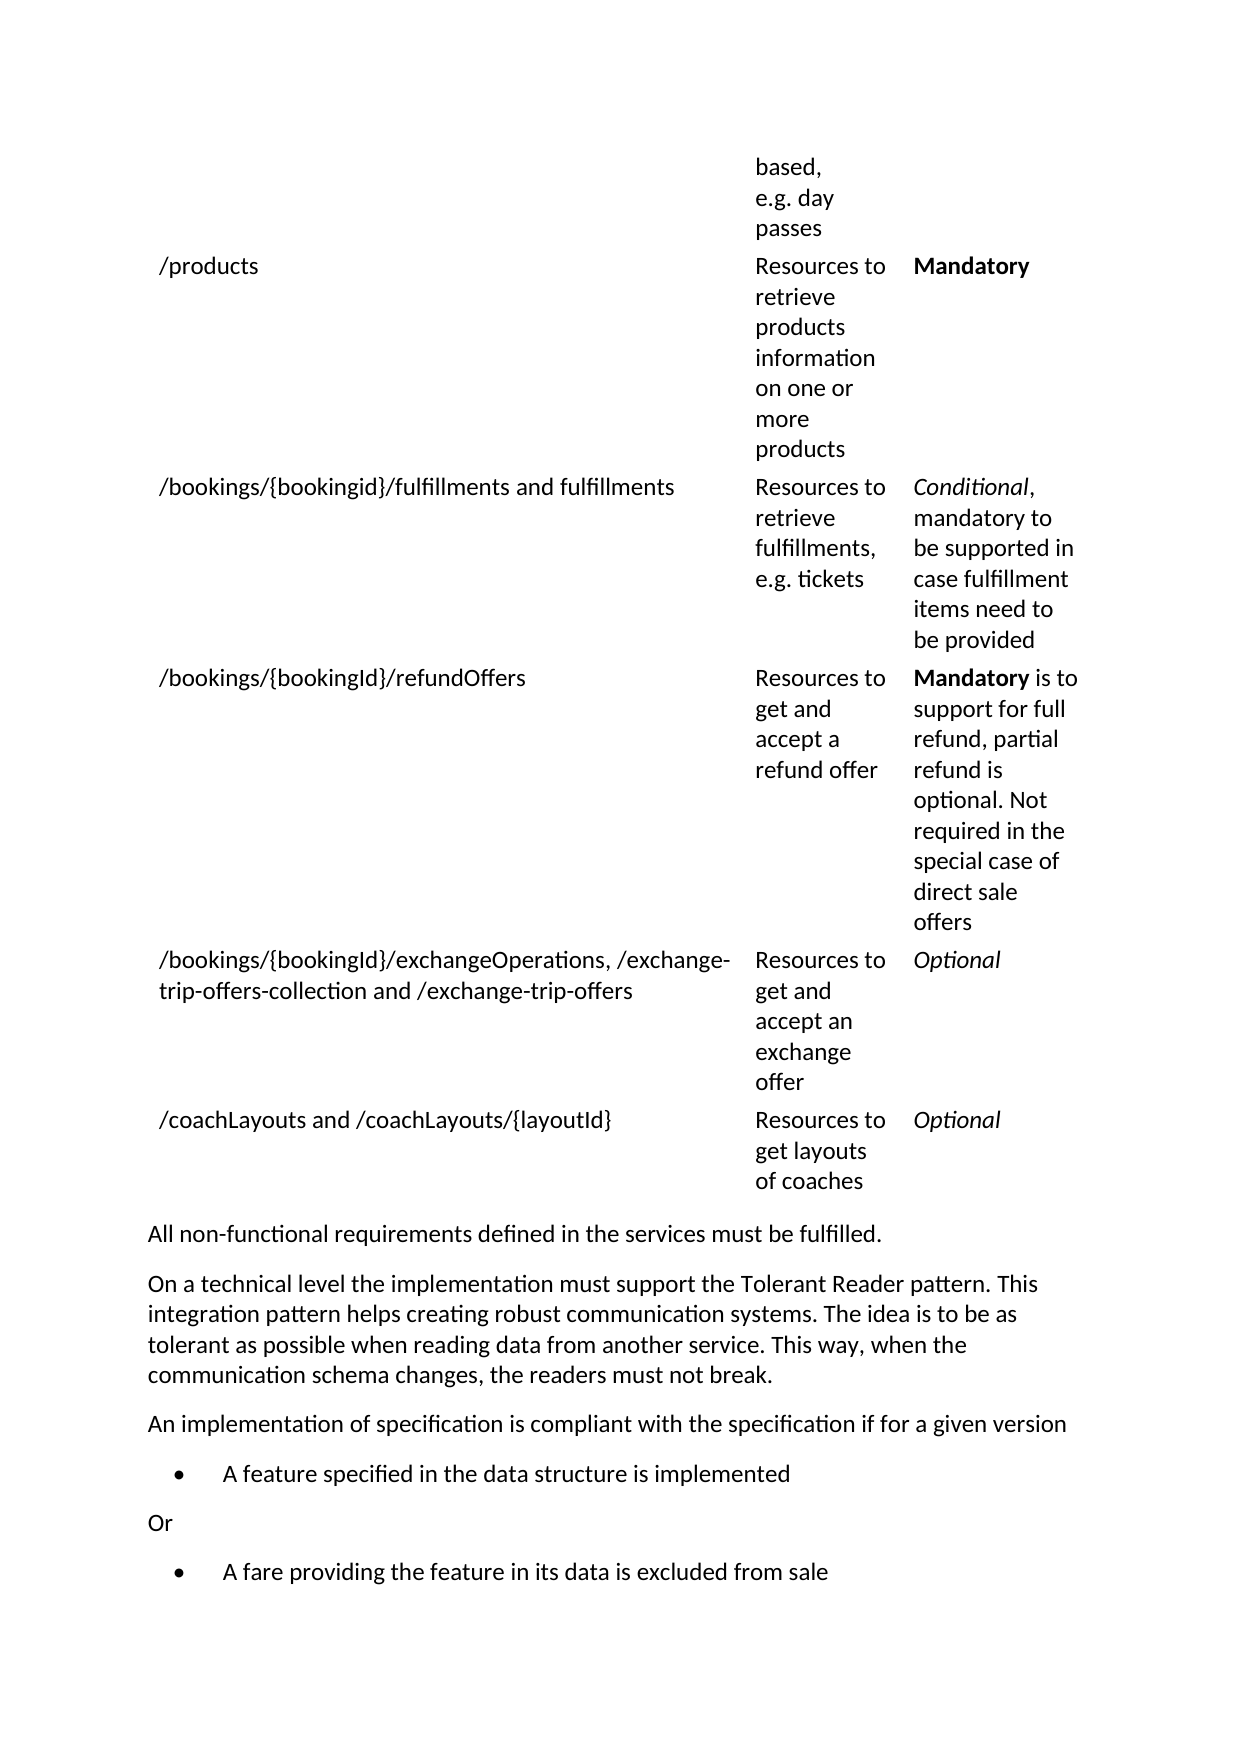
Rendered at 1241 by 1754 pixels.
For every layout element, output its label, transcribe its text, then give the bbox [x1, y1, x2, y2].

list A feature specified in the data structure is implemented [173, 1458, 1093, 1488]
list A fare providing the feature in its data is excluded from sale [173, 1556, 1093, 1587]
text On a technical level the implementation must support the Tolerant Reader pattern. This integration pattern helps creating robust communication systems. The idea is to be as tolerant as possible when reading data from another service. This way, when the communication schema changes, the readers must not break. [148, 1268, 1093, 1390]
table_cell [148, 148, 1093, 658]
text All non-functional requirements defined in the services must be fulfilled. [148, 1218, 1093, 1249]
text An implementation of specification is compliant with the specification if for a given version [148, 1409, 1093, 1439]
text Or [148, 1507, 1093, 1538]
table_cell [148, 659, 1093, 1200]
